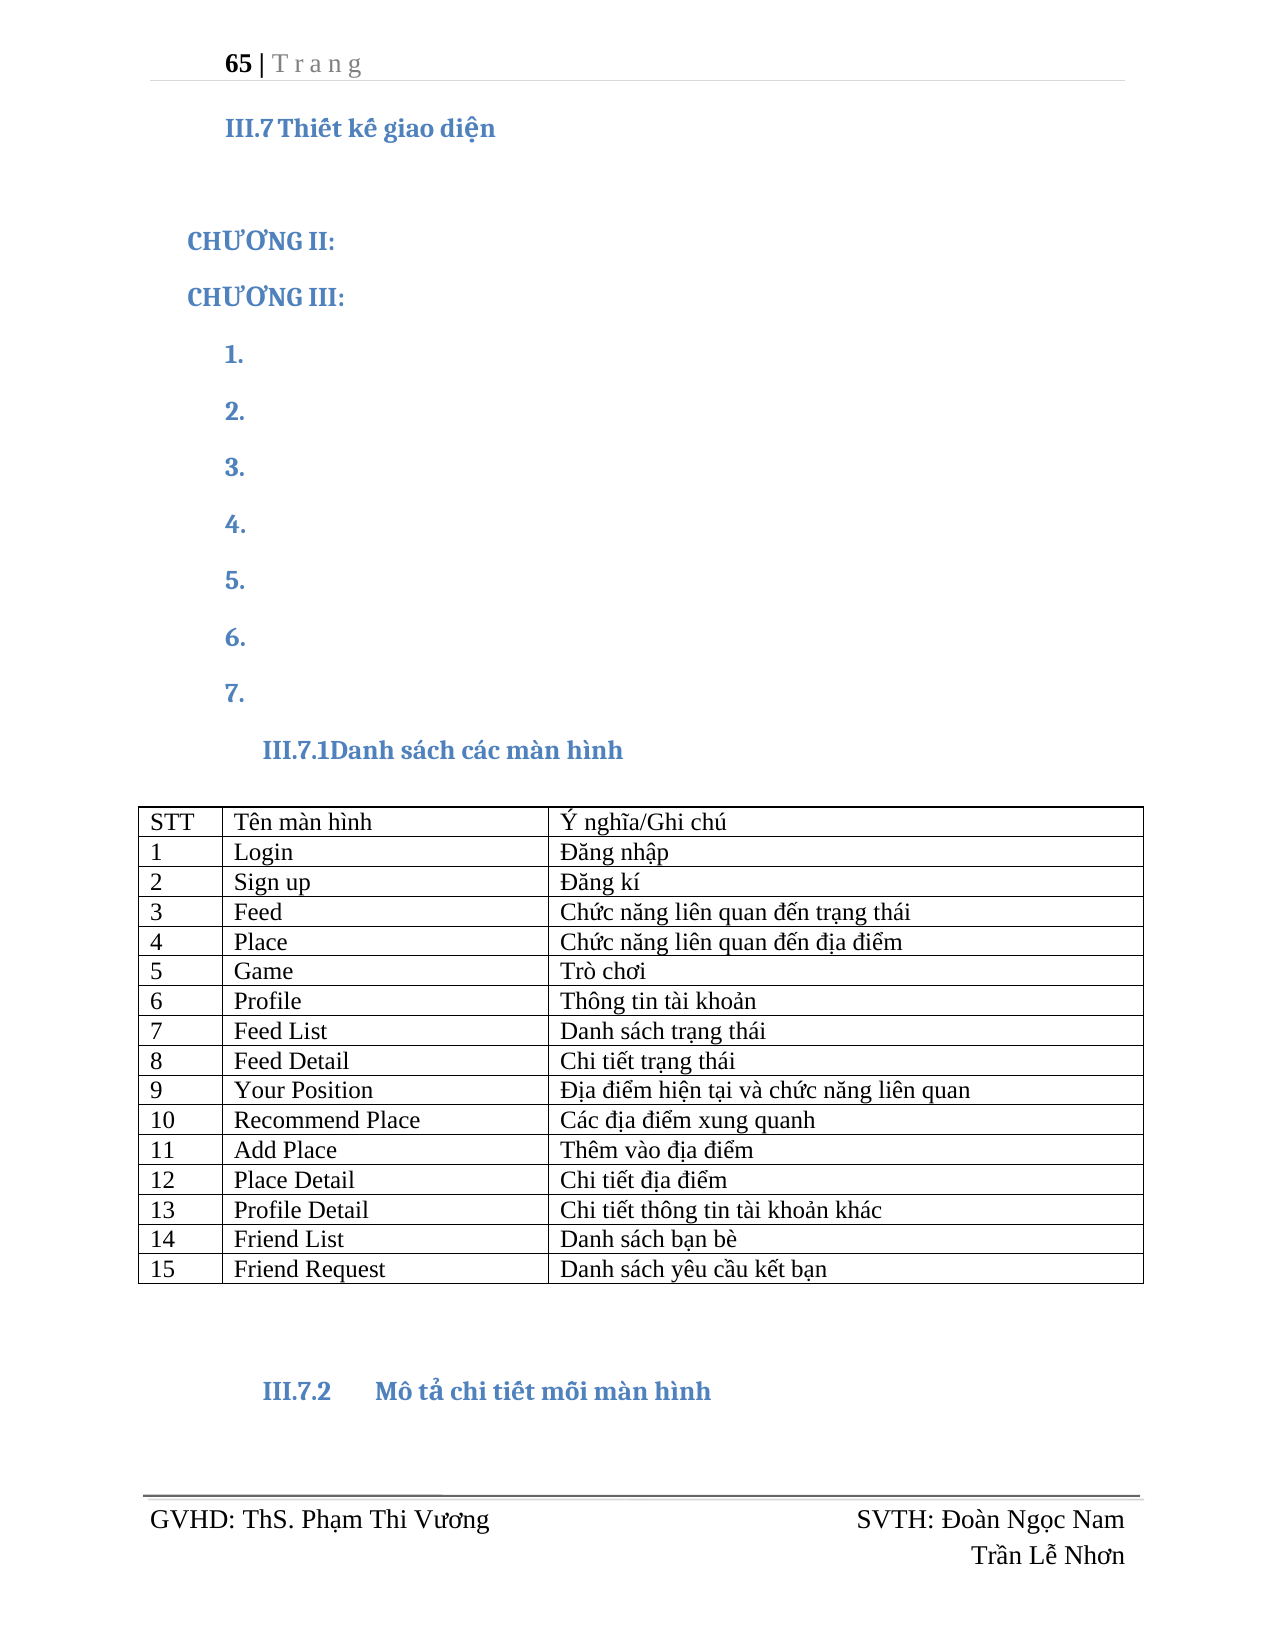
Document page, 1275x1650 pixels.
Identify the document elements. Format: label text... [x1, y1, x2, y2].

table_cell 6 [139, 986, 222, 1015]
table_cell Place [223, 927, 548, 955]
table_cell 10 [139, 1105, 222, 1134]
table_cell Friend List [223, 1225, 548, 1253]
table_cell 11 [139, 1135, 222, 1164]
table_cell Thêm vào địa điểm [549, 1135, 1143, 1164]
table_cell Feed Detail [223, 1046, 548, 1074]
table_cell Login [223, 837, 548, 866]
table_cell 8 [139, 1046, 222, 1074]
table_header Tên màn hình [223, 808, 548, 836]
table_cell Trò chơi [549, 956, 1143, 985]
table_cell Danh sách yêu cầu kết bạn [549, 1254, 1143, 1283]
table_cell Your Position [223, 1076, 548, 1104]
table_cell Danh sách bạn bè [549, 1225, 1143, 1253]
table_cell Game [223, 956, 548, 985]
table_cell 2 [139, 867, 222, 896]
table_cell Đăng kí [549, 867, 1143, 896]
table_cell Profile [223, 986, 548, 1015]
table_cell 5 [139, 956, 222, 985]
table_cell Chi tiết thông tin tài khoản khác [549, 1195, 1143, 1223]
table_cell 1 [139, 837, 222, 866]
table_cell Chi tiết trạng thái [549, 1046, 1143, 1074]
table_cell 13 [139, 1195, 222, 1223]
table_cell Sign up [223, 867, 548, 896]
table_cell Friend Request [223, 1254, 548, 1283]
table_cell Đăng nhập [549, 837, 1143, 866]
table_header Ý nghĩa/Ghi chú [549, 808, 1143, 836]
table_cell 3 [139, 897, 222, 926]
table_cell Profile Detail [223, 1195, 548, 1223]
subtitle Mô tả chi tiết mỗi màn hình [262, 1376, 1125, 1408]
table_cell Add Place [223, 1135, 548, 1164]
table_cell 12 [139, 1165, 222, 1194]
table_cell Các địa điểm xung quanh [549, 1105, 1143, 1134]
table_cell Danh sách trạng thái [549, 1016, 1143, 1045]
table_cell 15 [139, 1254, 222, 1283]
table_cell Chức năng liên quan đến trạng thái [549, 897, 1143, 926]
table_cell Địa điểm hiện tại và chức năng liên quan [549, 1076, 1143, 1104]
table_cell Place Detail [223, 1165, 548, 1194]
table_cell Chi tiết địa điểm [549, 1165, 1143, 1194]
table_cell 4 [139, 927, 222, 955]
table_cell 7 [139, 1016, 222, 1045]
table_cell Thông tin tài khoản [549, 986, 1143, 1015]
table_cell Chức năng liên quan đến địa điểm [549, 927, 1143, 955]
table_cell 14 [139, 1225, 222, 1253]
table_cell Recommend Place [223, 1105, 548, 1134]
table_cell Feed [223, 897, 548, 926]
table_cell 9 [139, 1076, 222, 1104]
subtitle Danh sách các màn hình [262, 735, 1125, 766]
table_header STT [139, 808, 222, 836]
table_cell Feed List [223, 1016, 548, 1045]
subtitle Thiết kế giao diện [225, 113, 1125, 144]
